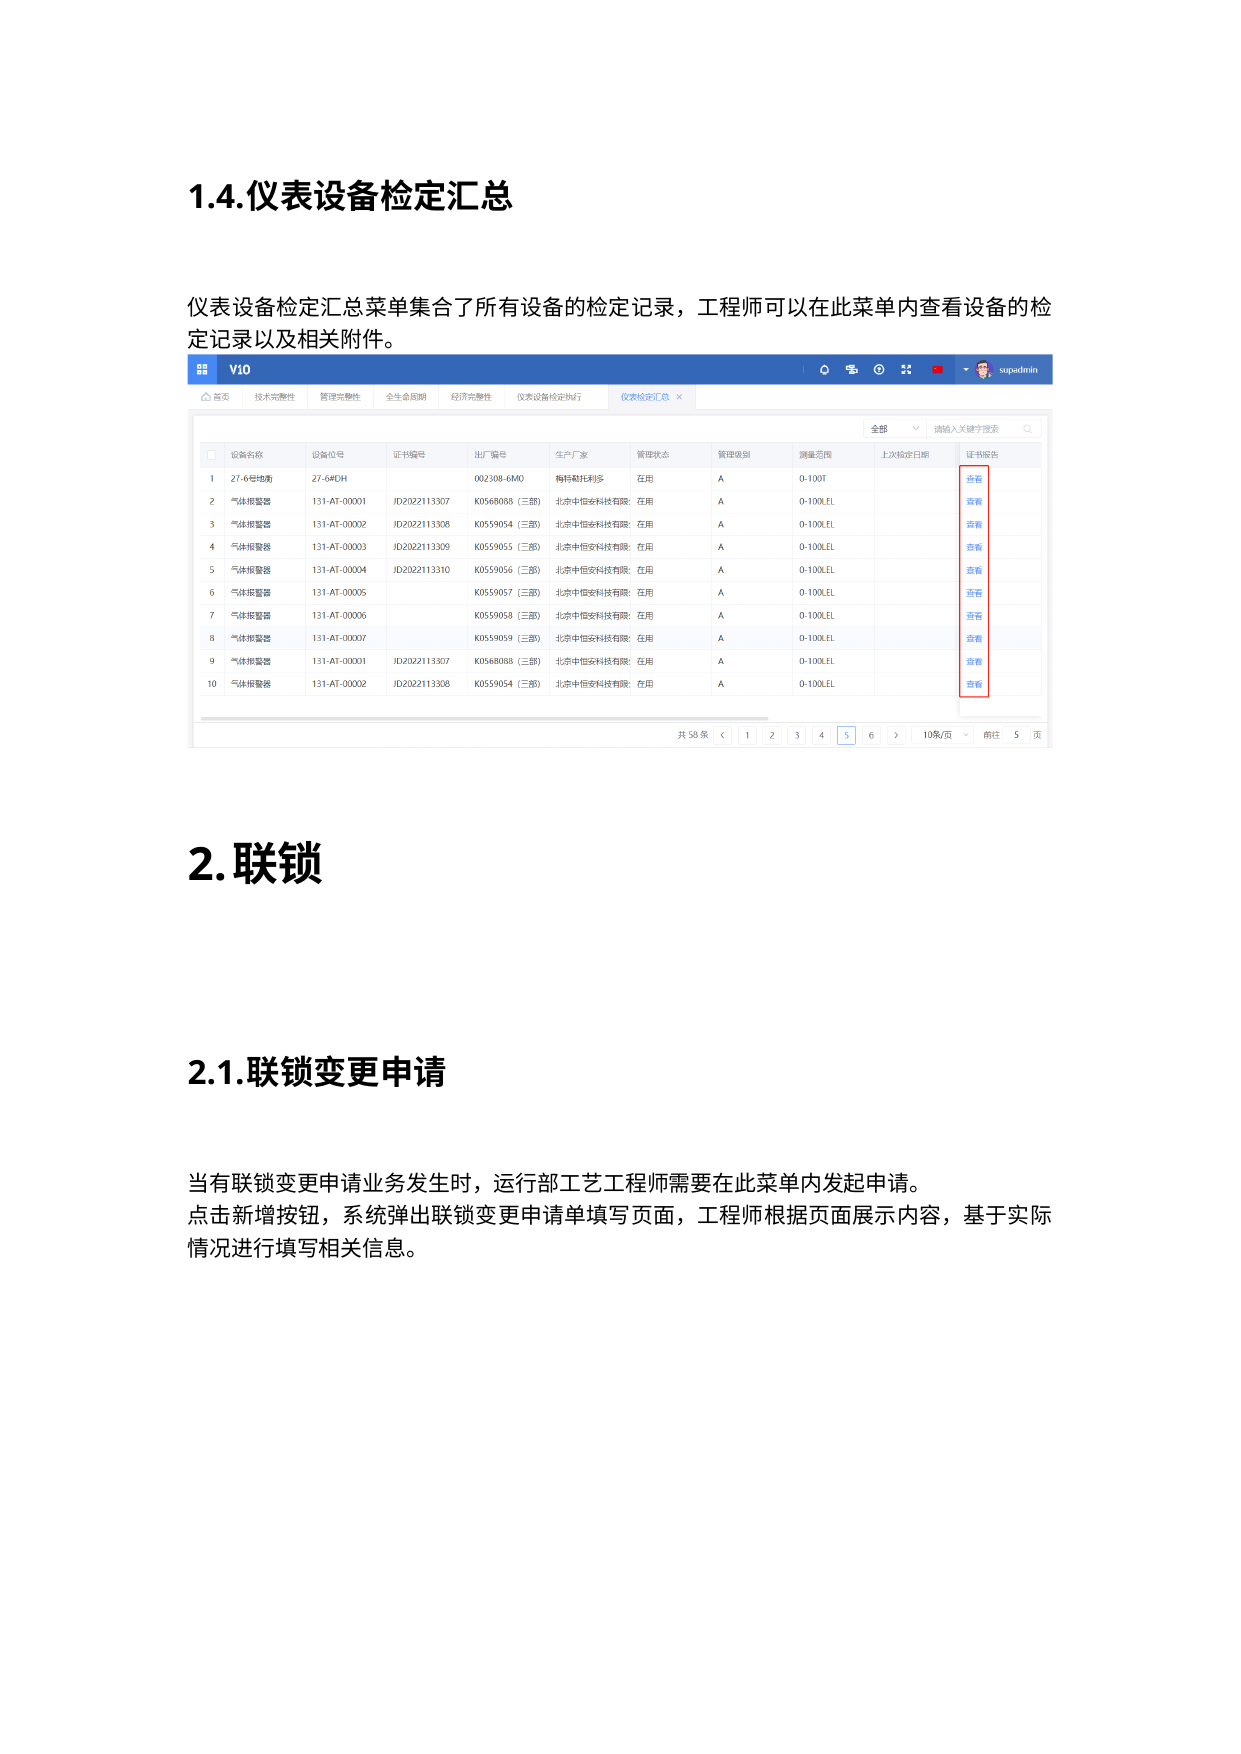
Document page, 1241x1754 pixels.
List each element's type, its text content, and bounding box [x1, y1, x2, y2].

text 点击新增按钮，系统弹出联锁变更申请单填写页面，工程师根据页面展示内容，基于实际情况进行填写相关信息。 [187, 1198, 1053, 1263]
subtitle 仪表设备检定汇总 [187, 162, 1053, 227]
subtitle 联锁 [187, 812, 1053, 910]
subtitle 联锁变更申请 [187, 1038, 1053, 1103]
text 当有联锁变更申请业务发生时，运行部工艺工程师需要在此菜单内发起申请。 [187, 1165, 1053, 1198]
text 仪表设备检定汇总菜单集合了所有设备的检定记录，工程师可以在此菜单内查看设备的检定记录以及相关附件。 [187, 289, 1053, 354]
picture [187, 354, 1053, 748]
